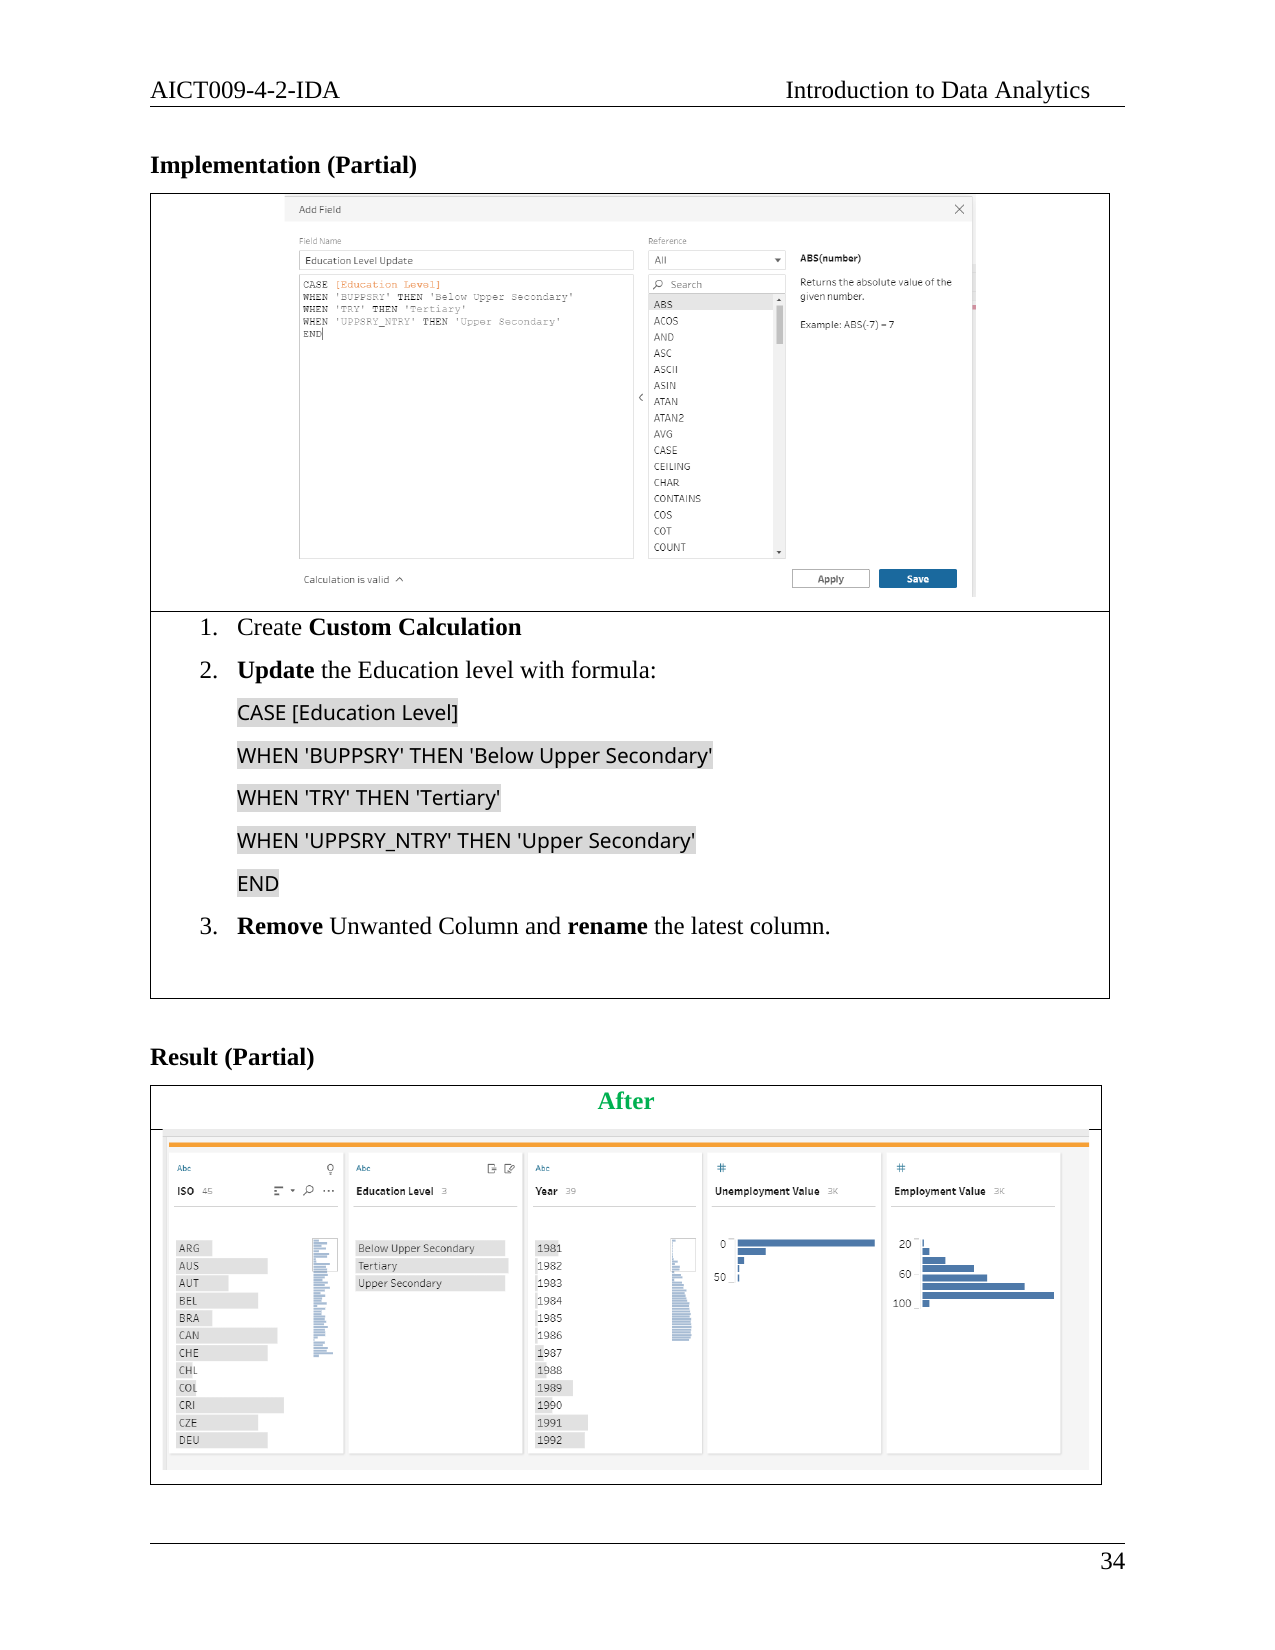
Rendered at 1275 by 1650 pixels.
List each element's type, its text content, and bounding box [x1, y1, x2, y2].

table_cell Create Custom Calculation Update the Education level with formula: CASE [Education Level] WHEN 'BUPPSRY' THEN 'Below Upper Secondary' WHEN 'TRY' THEN 'Tertiary' WHEN 'UPPSRY_NTRY' THEN 'Upper Secondary' END Remove Unwanted Column and rename the latest column. [151, 612, 1109, 997]
table_header After [151, 1086, 1101, 1129]
table_header [151, 194, 1109, 611]
table_cell [151, 1130, 1101, 1484]
text Result (Partial) [150, 1042, 1125, 1070]
picture [162, 1129, 1090, 1470]
picture [284, 194, 976, 597]
text Implementation (Partial) [150, 150, 1125, 179]
